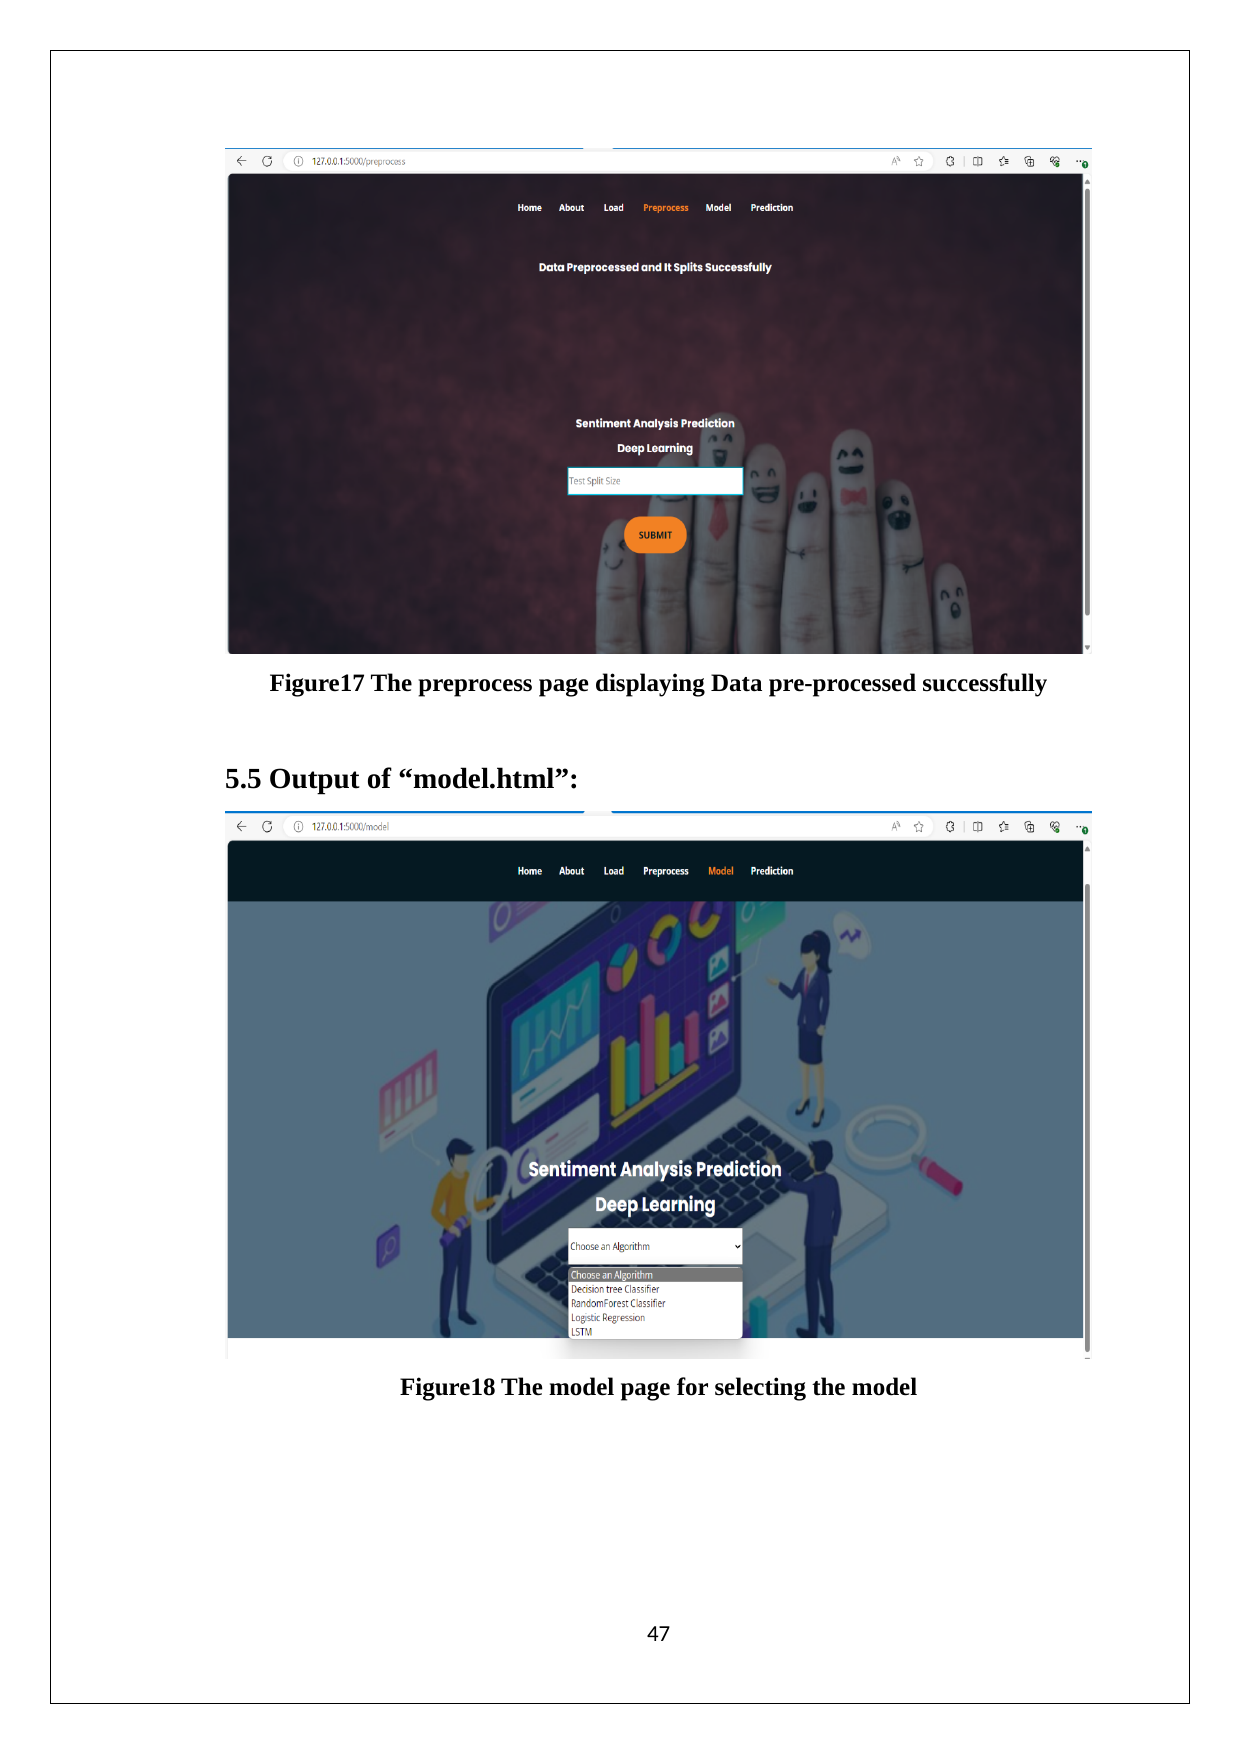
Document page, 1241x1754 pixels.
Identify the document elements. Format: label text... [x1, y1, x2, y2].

picture [225, 148, 1092, 654]
text 5.5 Output of “model.html”: [225, 761, 1092, 795]
text Figure18 The model page for selecting the model [225, 1372, 1092, 1401]
picture [225, 811, 1092, 1359]
text Figure17 The preprocess page displaying Data pre-processed successfully [225, 668, 1092, 697]
